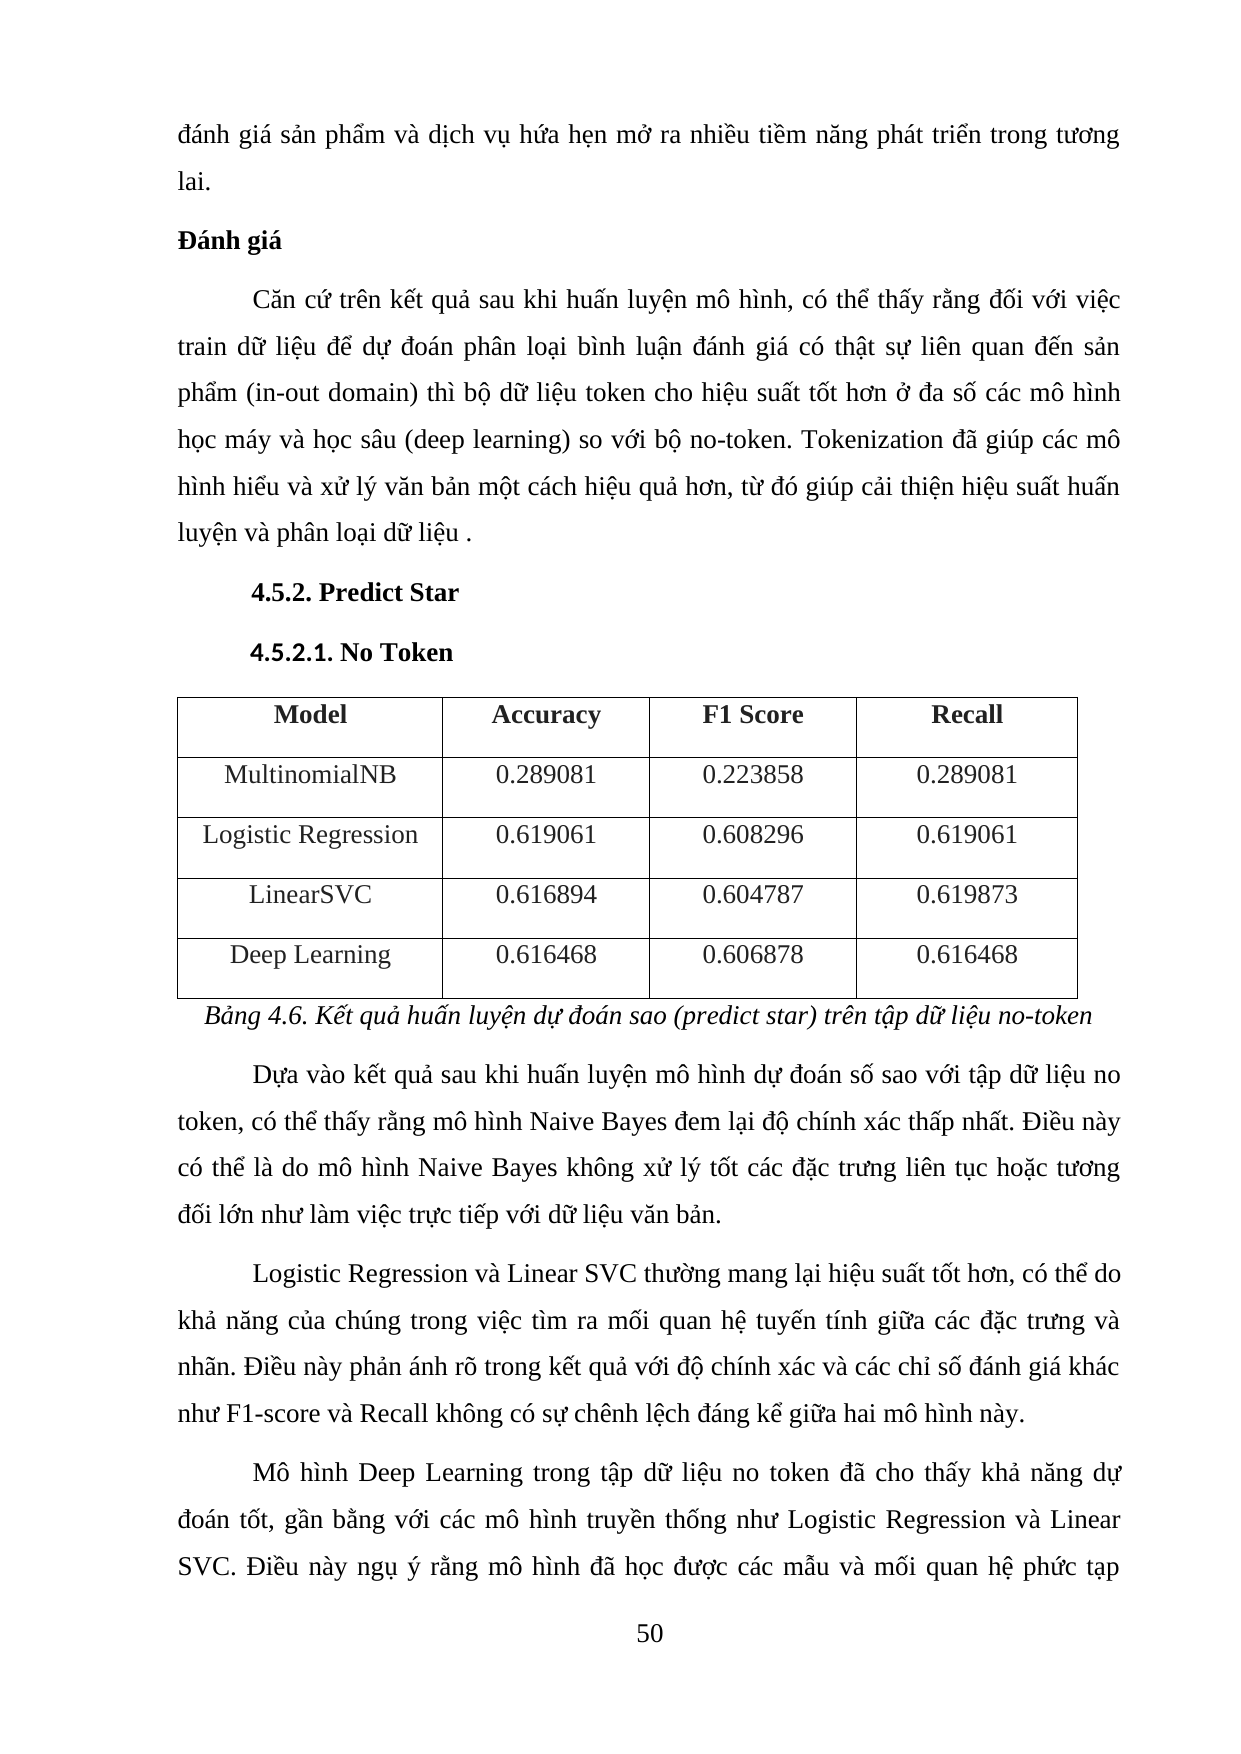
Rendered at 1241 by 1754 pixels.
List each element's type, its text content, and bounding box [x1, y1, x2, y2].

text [177, 118, 1122, 196]
table_cell 0.289081 [857, 758, 1077, 817]
table_cell 0.223858 [650, 758, 856, 817]
table_cell LinearSVC [178, 879, 442, 938]
table_cell 0.616894 [443, 879, 649, 938]
text Logistic Regression và Linear SVC thường mang lại hiệu suất tốt hơn, có thể do khả năng của chúng trong việc tìm ra mối quan hệ tuyến tính giữa các đặc trưng và nhãn. Điều này phản ánh rõ trong kết quả với độ chính xác và các chỉ số đánh giá khác như F1-score và Recall không có sự chênh lệch đáng kể giữa hai mô hình này. [177, 1257, 1122, 1428]
table_cell 0.616468 [857, 939, 1077, 998]
table_cell 0.619061 [857, 818, 1077, 877]
table_cell 0.616468 [443, 939, 649, 998]
table_cell 0.604787 [650, 879, 856, 938]
table_cell 0.619873 [857, 879, 1077, 938]
table_header Accuracy [443, 698, 649, 757]
table_cell Deep Learning [178, 939, 442, 998]
table_cell 0.289081 [443, 758, 649, 817]
table_cell 0.606878 [650, 939, 856, 998]
table_cell 0.619061 [443, 818, 649, 877]
text Căn cứ trên kết quả sau khi huấn luyện mô hình, có thể thấy rằng đối với việc train dữ liệu để dự đoán phân loại bình luận đánh giá có thật sự liên quan đến sản phẩm (in-out domain) thì bộ dữ liệu token cho hiệu suất tốt hơn ở đa số các mô hình học máy và học sâu (deep learning) so với bộ no-token. Tokenization đã giúp các mô hình hiểu và xử lý văn bản một cách hiệu quả hơn, từ đó giúp cải thiện hiệu suất huấn luyện và phân loại dữ liệu . [177, 283, 1122, 548]
table_header F1 Score [650, 698, 856, 757]
subtitle Predict Star [251, 576, 1122, 607]
subtitle No Token [250, 635, 1122, 668]
table_header Recall [857, 698, 1077, 757]
table_header Model [178, 698, 442, 757]
table_cell Logistic Regression [178, 818, 442, 877]
table_cell MultinomialNB [178, 758, 442, 817]
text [177, 1456, 1122, 1581]
text Đánh giá [177, 224, 1122, 255]
text Dựa vào kết quả sau khi huấn luyện mô hình dự đoán số sao với tập dữ liệu no token, có thể thấy rằng mô hình Naive Bayes đem lại độ chính xác thấp nhất. Điều này có thể là do mô hình Naive Bayes không xử lý tốt các đặc trưng liên tục hoặc tương đối lớn như làm việc trực tiếp với dữ liệu văn bản. [177, 1058, 1122, 1229]
table_cell 0.608296 [650, 818, 856, 877]
